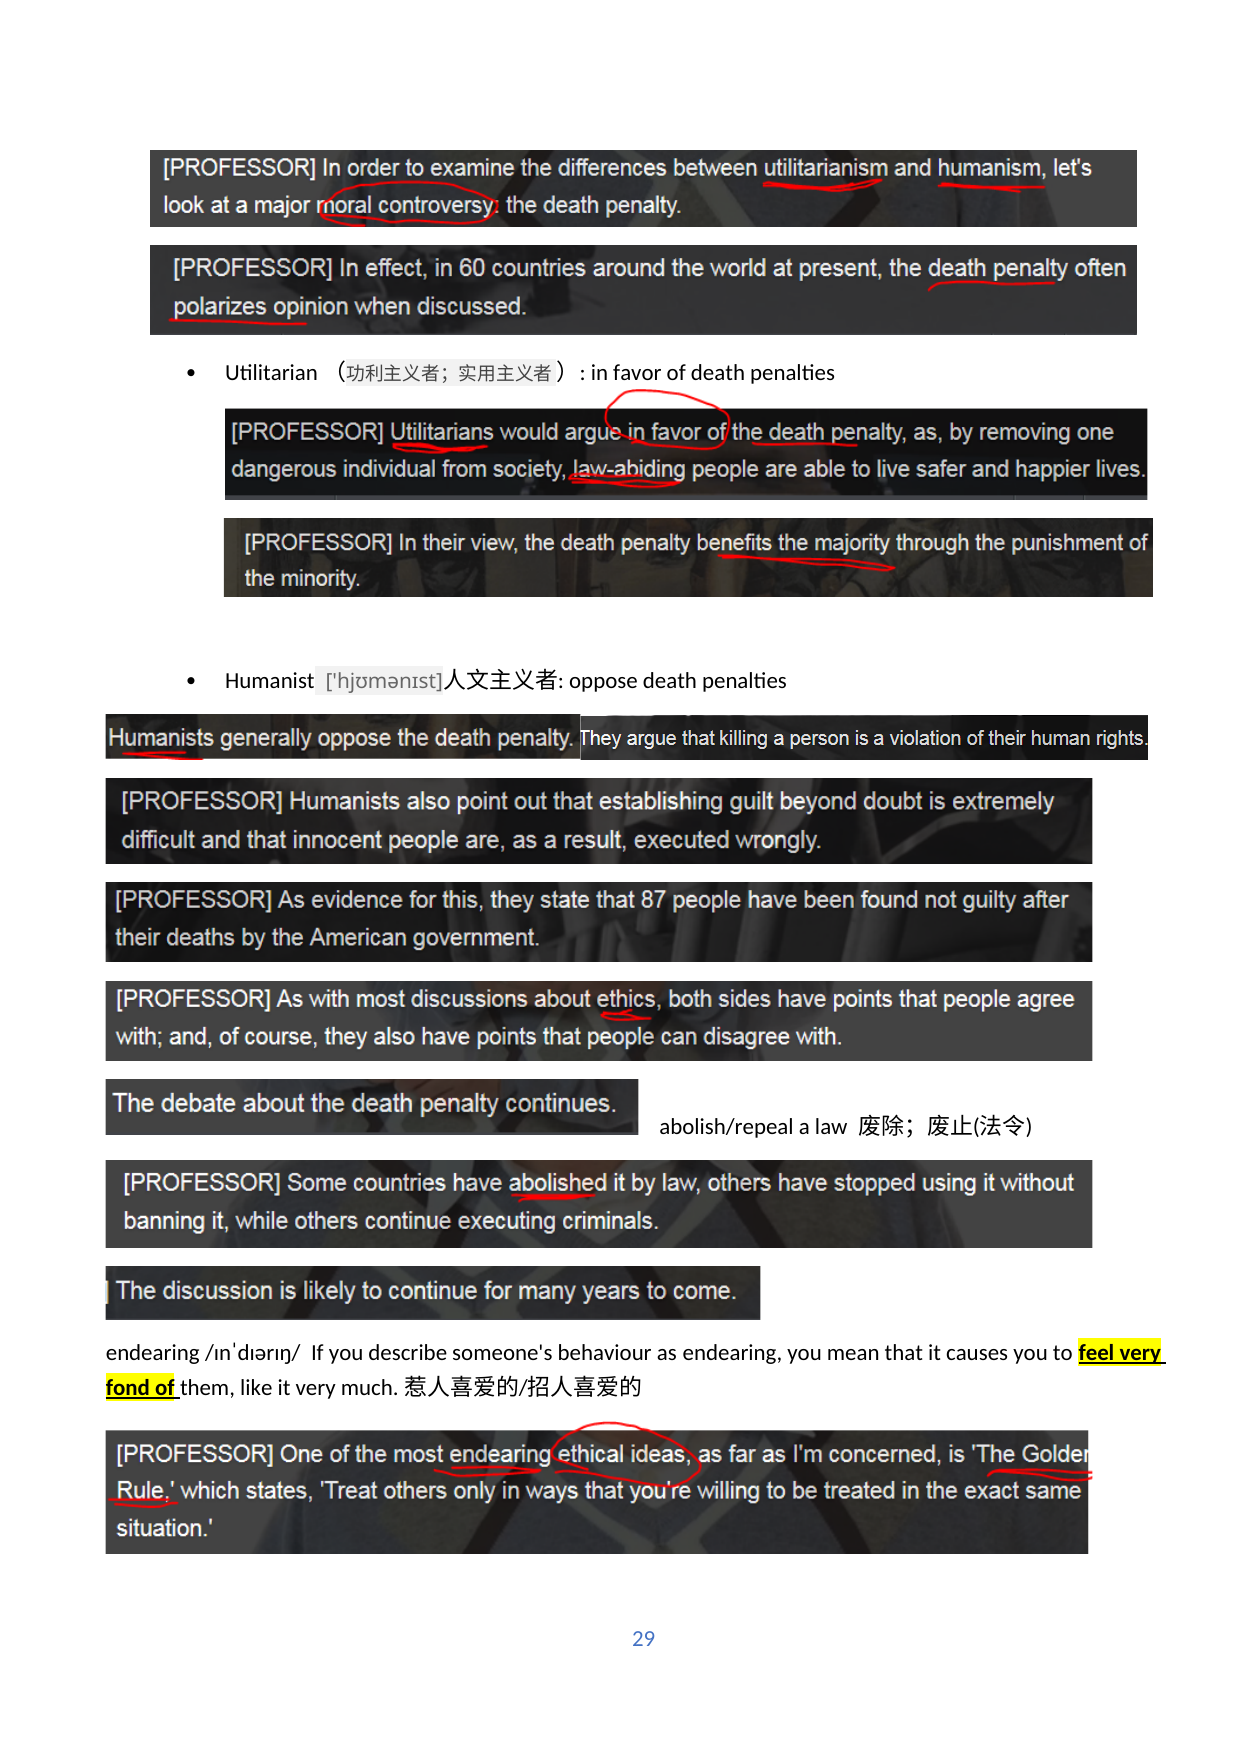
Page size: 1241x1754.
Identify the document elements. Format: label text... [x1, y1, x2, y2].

picture [150, 245, 1137, 335]
picture [105, 1421, 1093, 1554]
list Utilitarian （功利主义者；实用主义者 ）: in favor of death penalties [187, 354, 1137, 387]
picture [225, 389, 1148, 500]
picture [105, 714, 1148, 760]
picture [105, 1160, 1093, 1248]
picture [150, 150, 1137, 227]
picture [105, 1079, 639, 1135]
picture [105, 882, 1093, 962]
picture [105, 981, 1093, 1061]
picture [105, 778, 1093, 864]
list Humanist ['hjʊmənɪst]人文主义者: oppose death penalties [187, 662, 1137, 695]
picture [105, 1266, 761, 1320]
text endearing /ɪnˈdɪərɪŋ/ If you describe someone's behaviour as endearing, you mean that it causes you to feel very fond of them, like it very much. 惹人喜爱的/招人喜爱的 [106, 1338, 1198, 1402]
picture [223, 518, 1153, 597]
